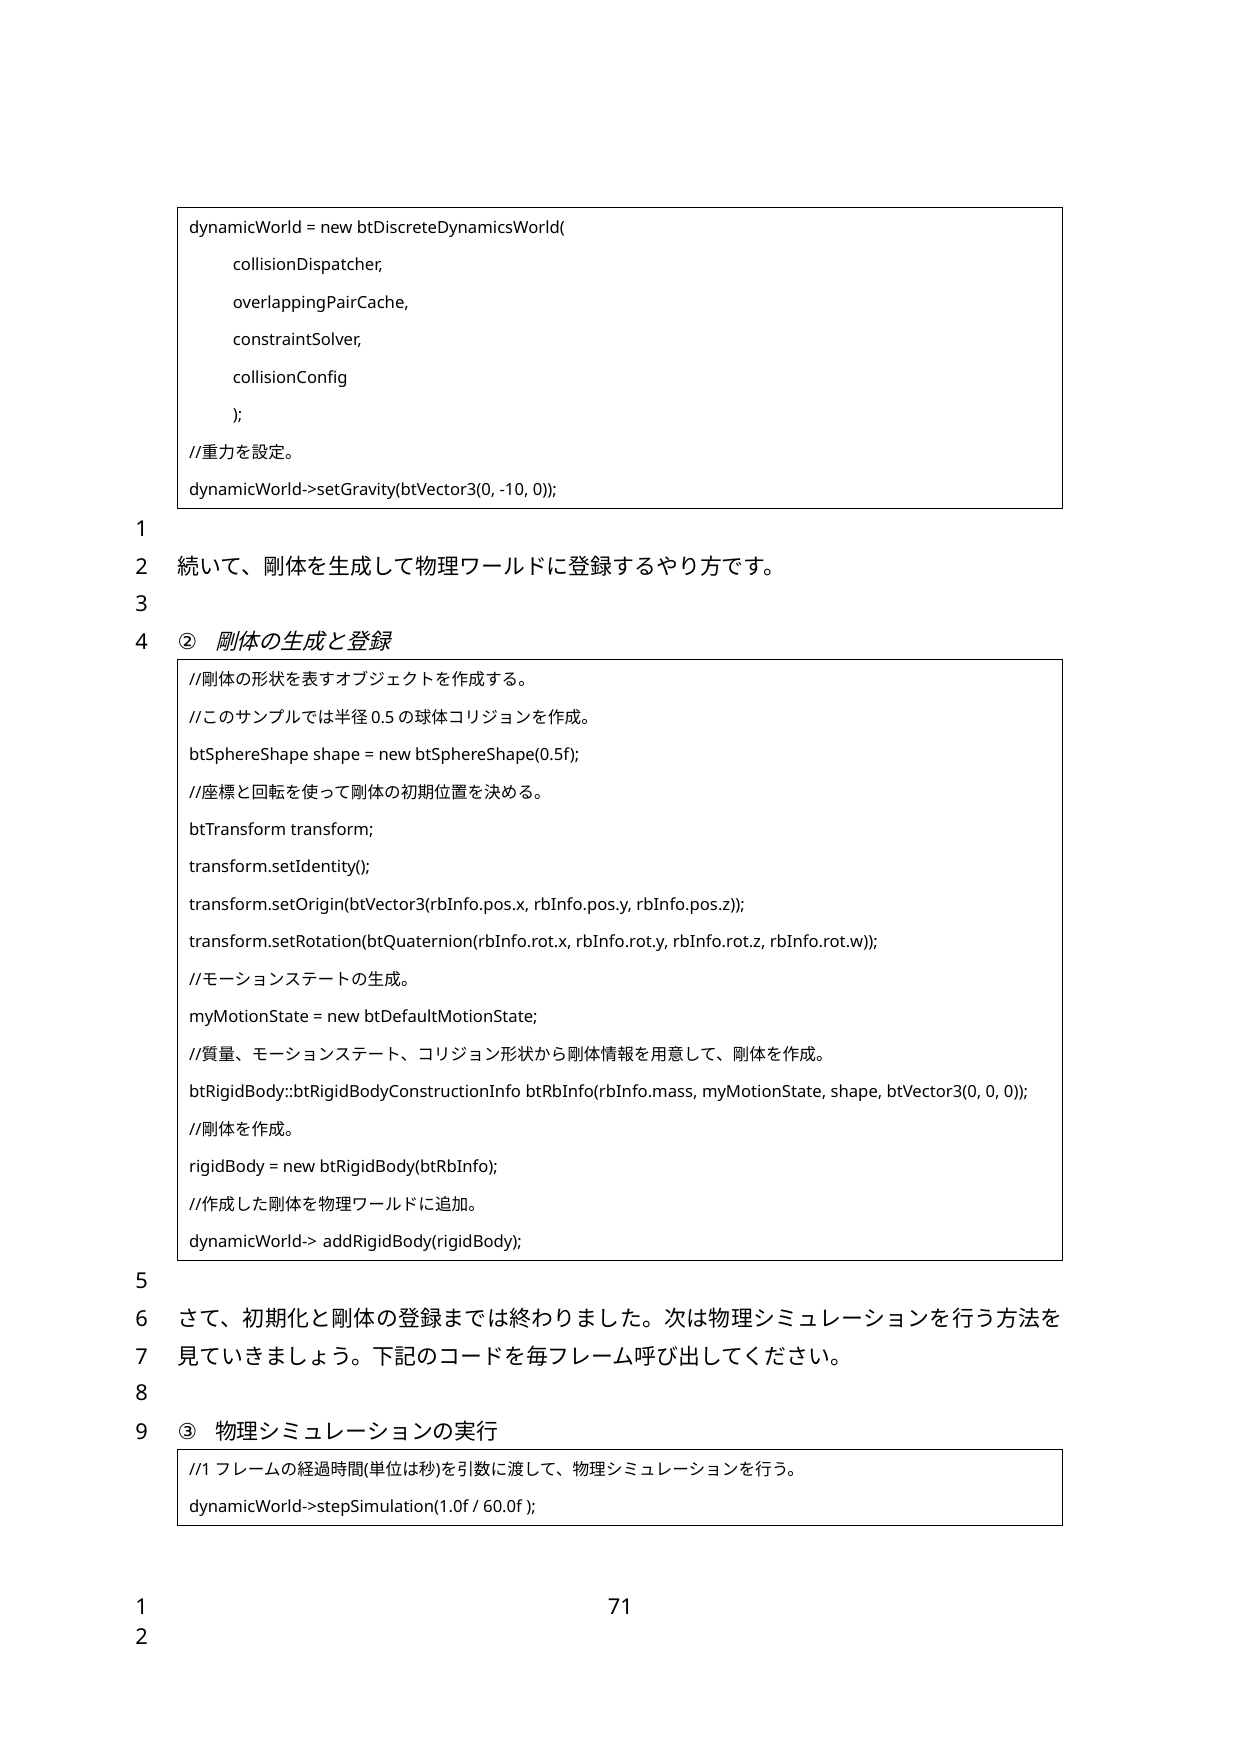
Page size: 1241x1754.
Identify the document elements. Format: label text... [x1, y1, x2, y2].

table_header //1フレームの経過時間(単位は秒)を引数に渡して、物理シミュレーションを行う。 dynamicWorld->stepSimulation(1.0f / 60.0f ); [178, 1450, 1062, 1524]
table_header //剛体の形状を表すオブジェクトを作成する。 //このサンプルでは半径0.5の球体コリジョンを作成。 btSphereShape shape = new btSphereShape(0.5f); //座標と回転を使って剛体の初期位置を決める。 btTransform transform; transform.setIdentity(); transform.setOrigin(btVector3(rbInfo.pos.x, rbInfo.pos.y, rbInfo.pos.z)); transform.setRotation(btQuaternion(rbInfo.rot.x, rbInfo.rot.y, rbInfo.rot.z, rbInfo.rot.w)); //モーションステートの生成。 myMotionState = new btDefaultMotionState; //質量、モーションステート、コリジョン形状から剛体情報を用意して、剛体を作成。 btRigidBody::btRigidBodyConstructionInfo btRbInfo(rbInfo.mass, myMotionState, shape, btVector3(0, 0, 0)); //剛体を作成。 rigidBody = new btRigidBody(btRbInfo); //作成した剛体を物理ワールドに追加。 dynamicWorld-> addRigidBody(rigidBody); [178, 660, 1062, 1260]
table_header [178, 208, 1062, 508]
text 続いて、剛体を生成して物理ワールドに登録するやり方です。 [177, 546, 1063, 584]
list 物理シミュレーションの実行 [177, 1411, 1063, 1448]
list 剛体の生成と登録 [177, 621, 1063, 659]
text さて、初期化と剛体の登録までは終わりました。次は物理シミュレーションを行う方法を見ていきましょう。下記のコードを毎フレーム呼び出してください。 [177, 1298, 1063, 1373]
